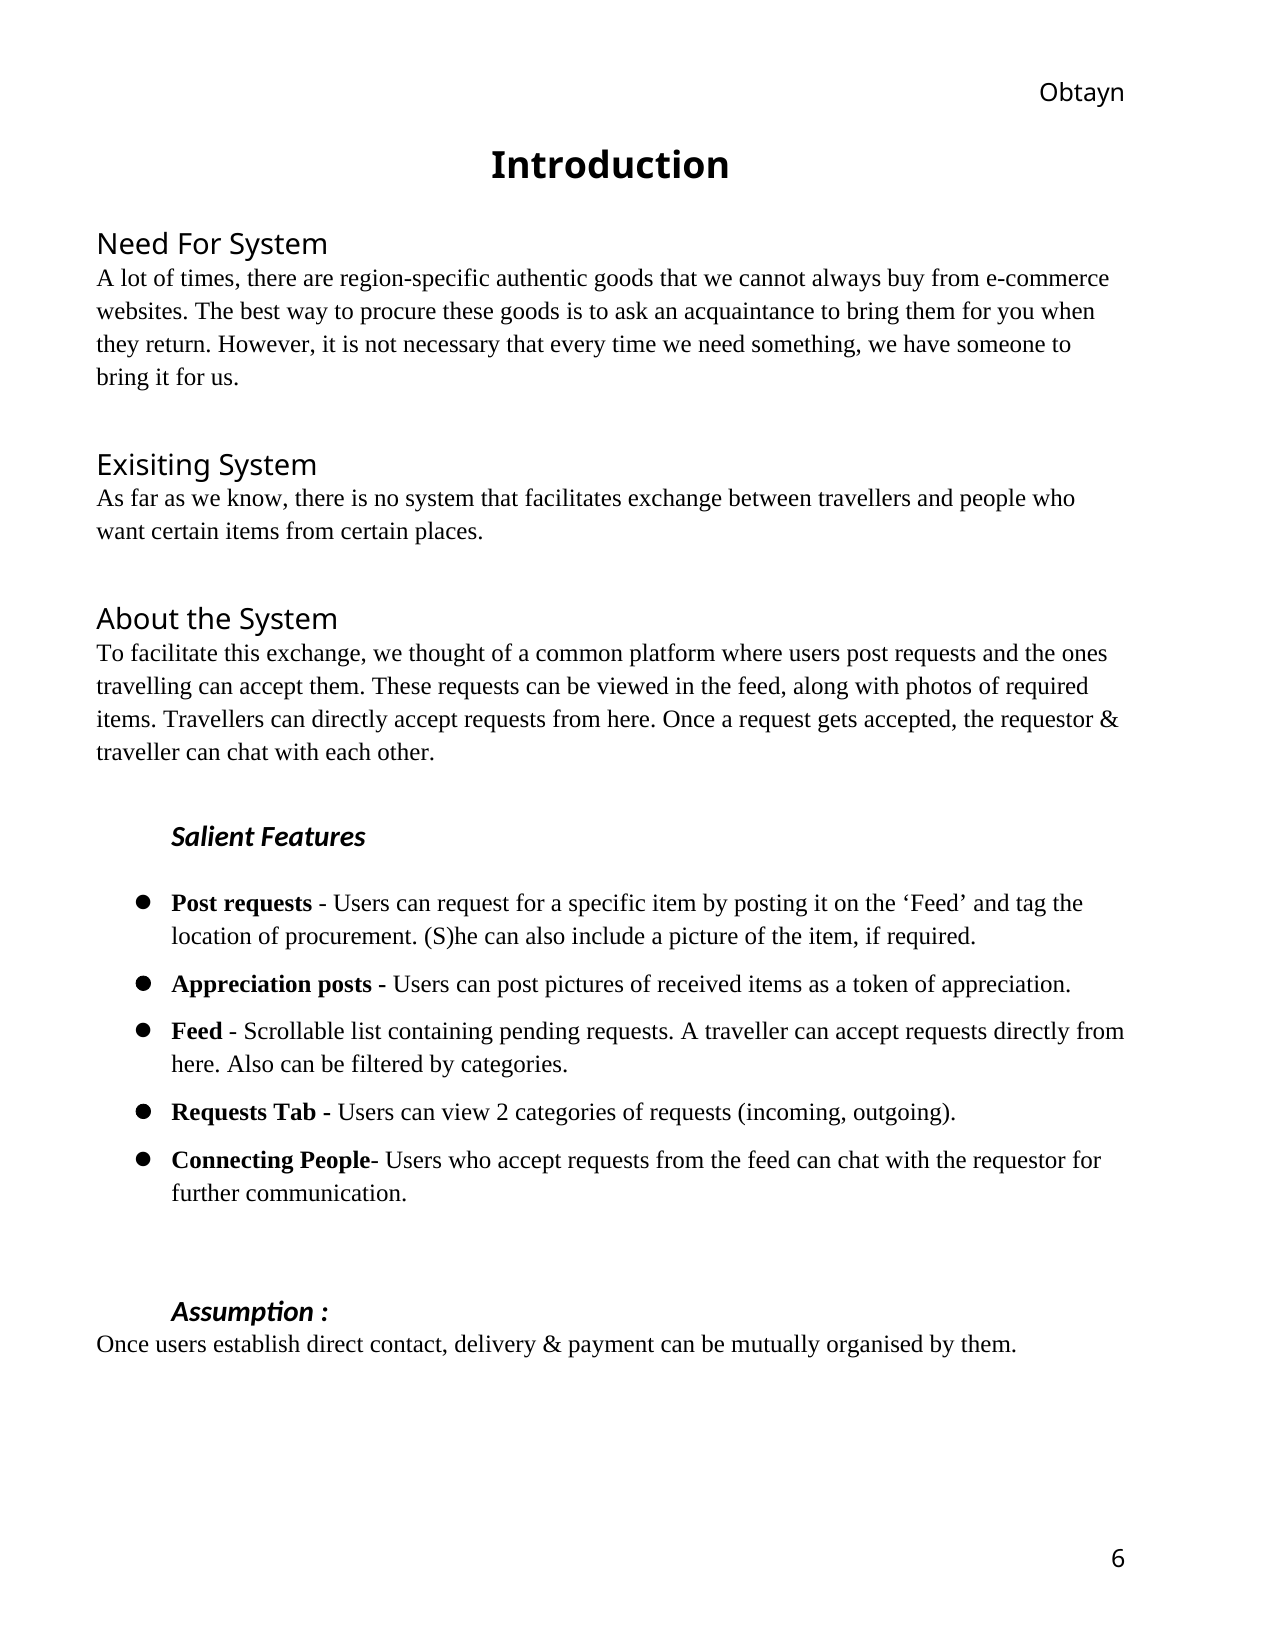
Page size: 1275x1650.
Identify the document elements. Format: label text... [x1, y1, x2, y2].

list Connecting People- Users who accept requests from the feed can chat with the requestor for further communication. [134, 1145, 1125, 1206]
subtitle About the System [96, 598, 1125, 638]
subtitle Exisiting System [96, 444, 1125, 483]
text To facilitate this exchange, we thought of a common platform where users post requests and the ones travelling can accept them. These requests can be viewed in the feed, along with photos of required items. Travellers can directly accept requests from here. Once a request gets accepted, the requestor & traveller can chat with each other. [96, 638, 1125, 766]
text As far as we know, there is no system that facilitates exchange between travellers and people who want certain items from certain places. [96, 483, 1125, 545]
text A lot of times, there are region-specific authentic goods that we cannot always buy from e-commerce websites. The best way to procure these goods is to ask an acquaintance to bring them for you when they return. However, it is not necessary that every time we need something, we have someone to bring it for us. [96, 263, 1125, 391]
subtitle Introduction [96, 138, 1125, 189]
list Feed - Scrollable list containing pending requests. A traveller can accept requests directly from here. Also can be filtered by categories. [134, 1016, 1125, 1078]
text Once users establish direct contact, delivery & payment can be mutually organised by them. [96, 1329, 1125, 1358]
list Requests Tab - Users can view 2 categories of requests (incoming, outgoing). [134, 1097, 1125, 1126]
subtitle Assumption : [96, 1293, 1125, 1329]
list Post requests - Users can request for a specific item by posting it on the ‘Feed’ and tag the location of procurement. (S)he can also include a picture of the item, if required. [134, 888, 1125, 950]
subtitle Need For System [96, 223, 1125, 263]
list Appreciation posts - Users can post pictures of received items as a token of appreciation. [134, 969, 1125, 998]
subtitle Salient Features [96, 818, 1125, 854]
